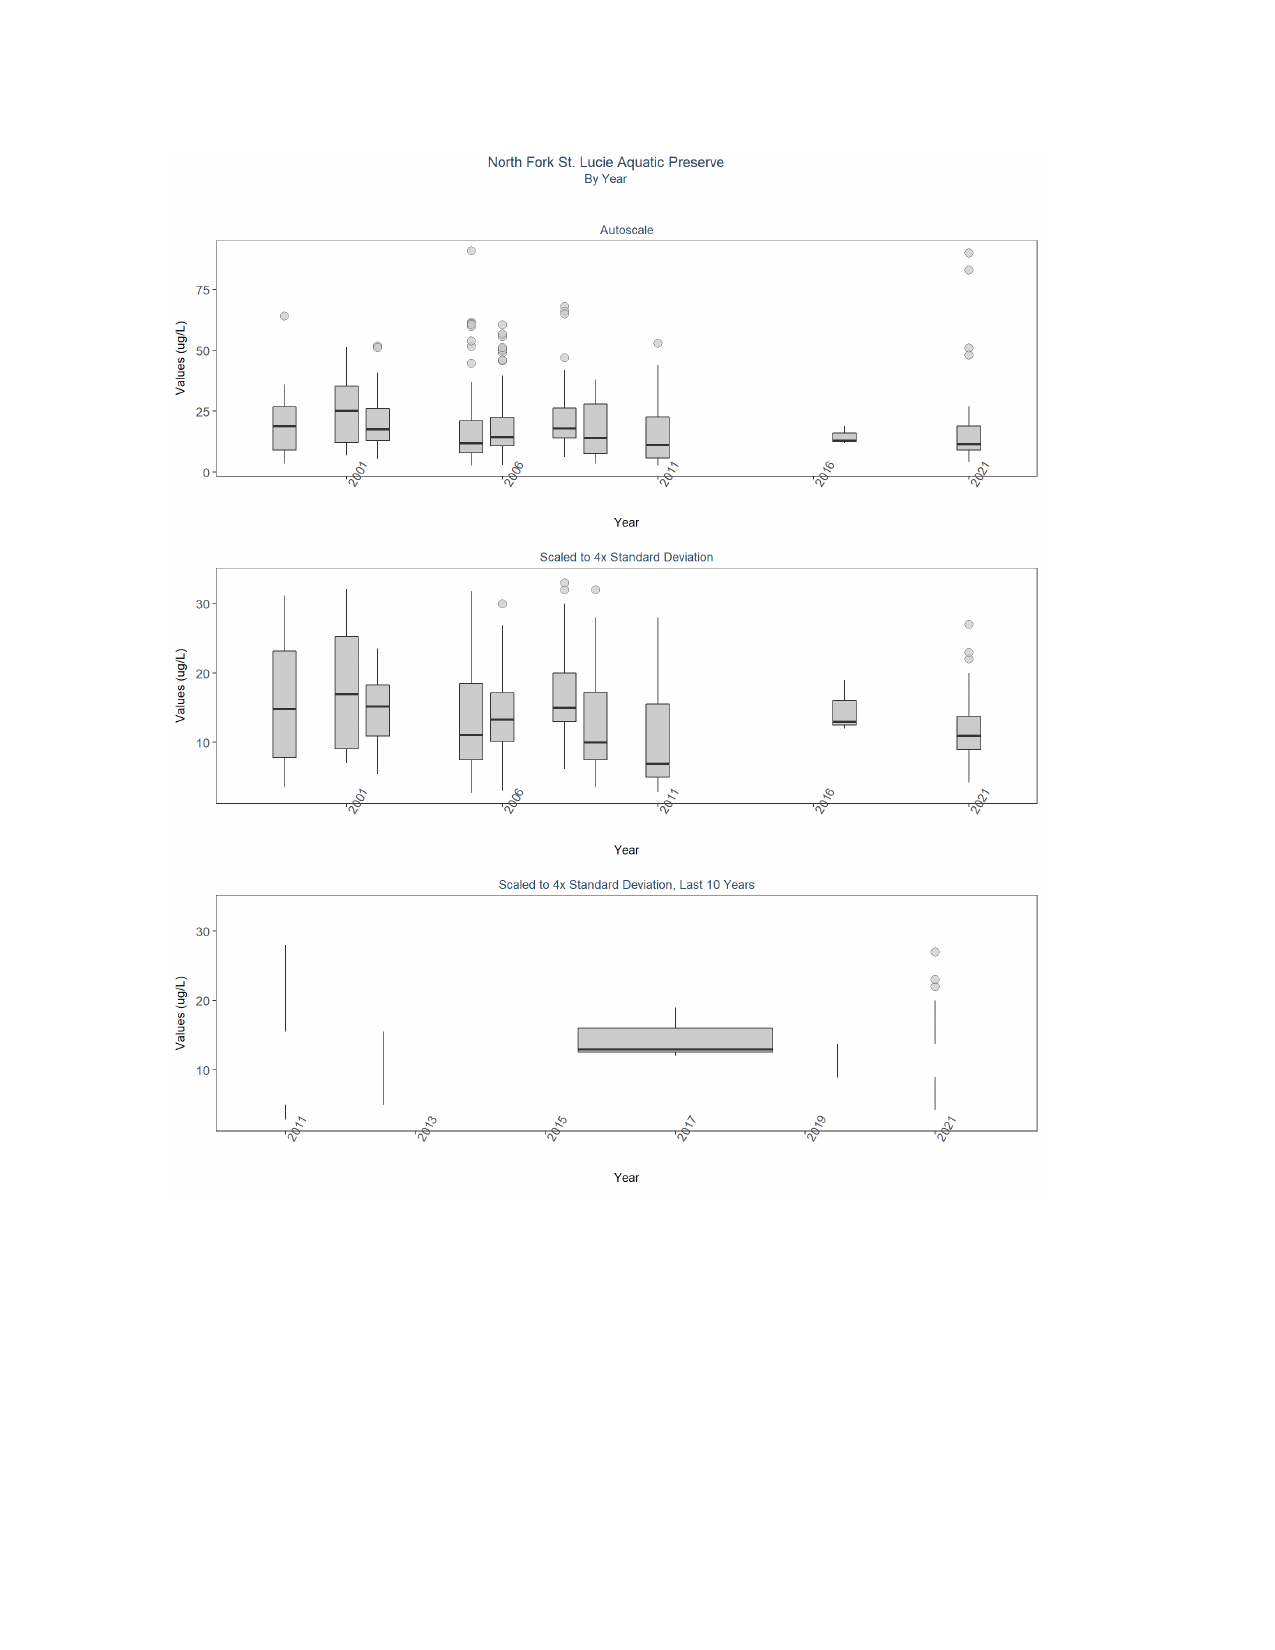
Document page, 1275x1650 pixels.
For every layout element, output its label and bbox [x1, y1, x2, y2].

picture [168, 150, 1044, 1200]
